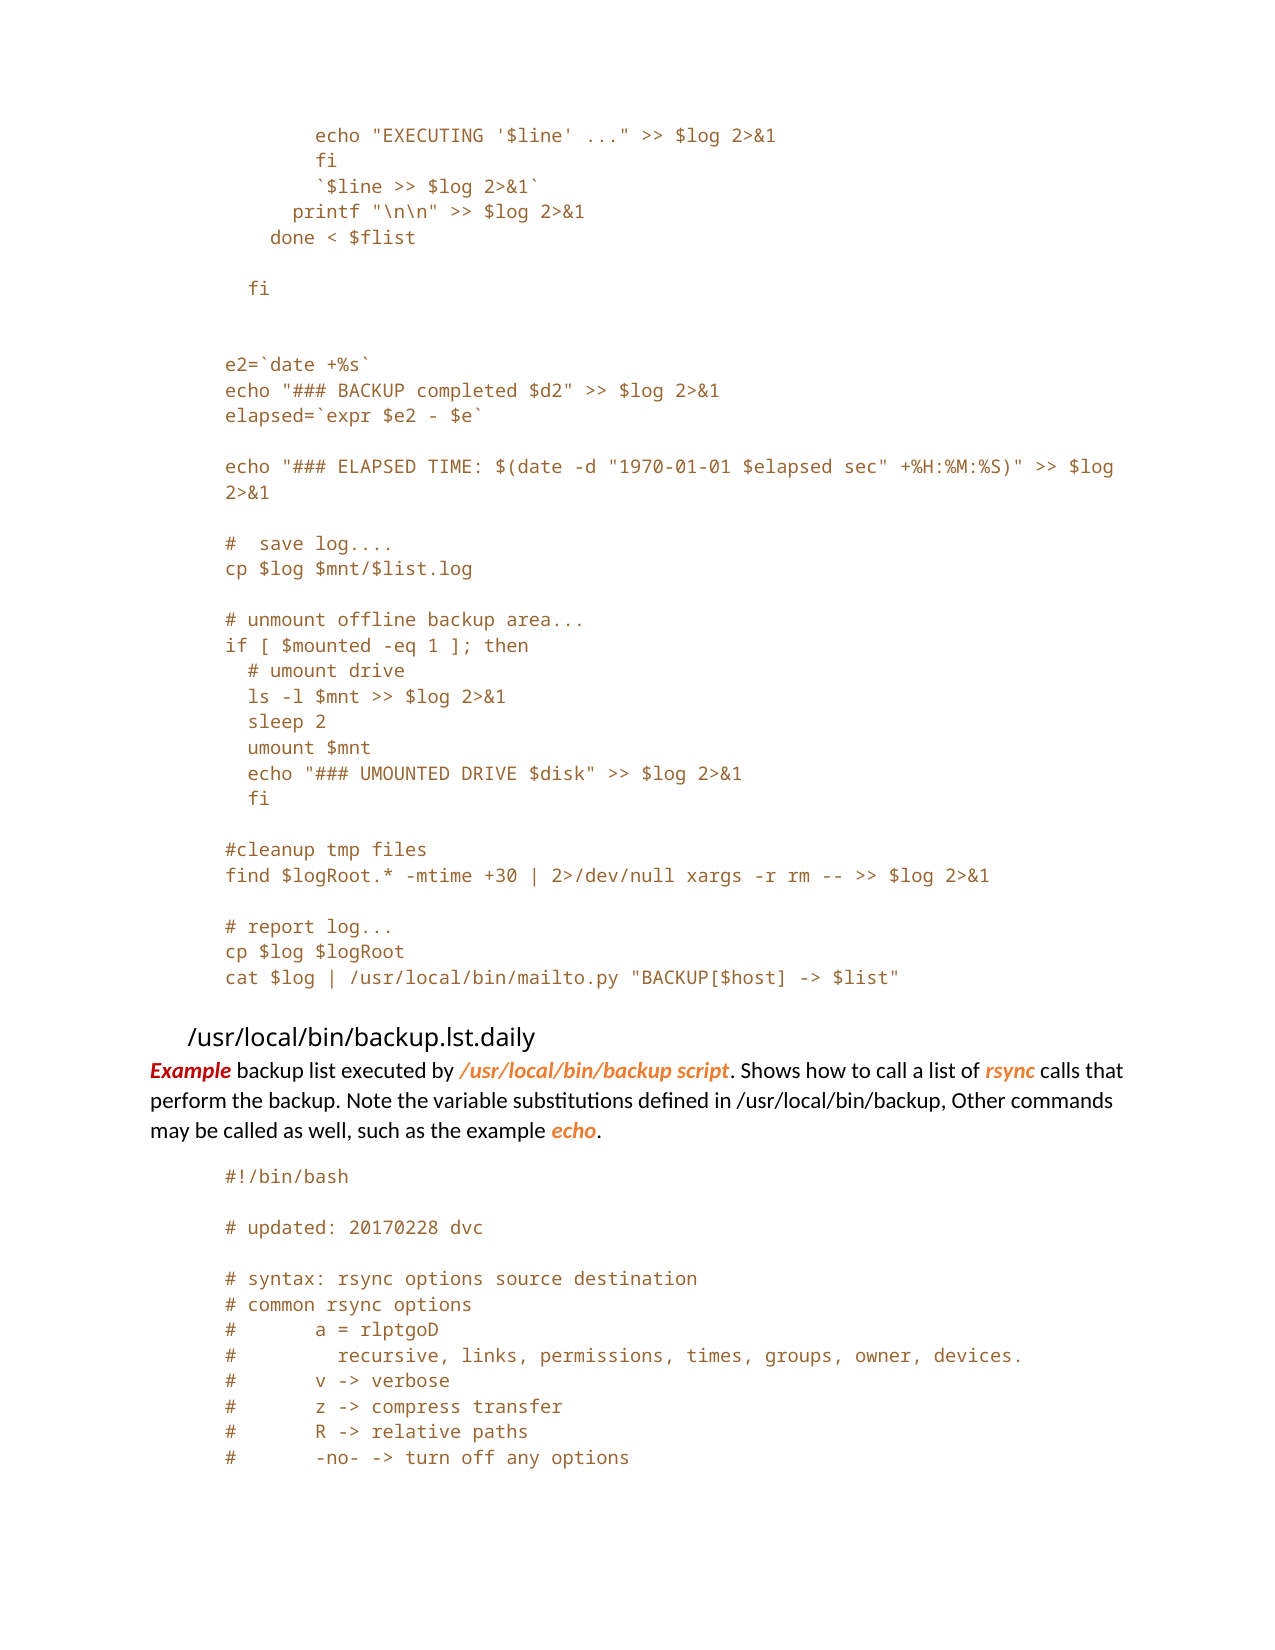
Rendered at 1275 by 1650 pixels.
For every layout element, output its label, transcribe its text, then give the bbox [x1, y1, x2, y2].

text # common rsync options [225, 1291, 1125, 1316]
text echo "EXECUTING '$line' ..." >> $log 2>&1 [225, 122, 1125, 147]
text umount $mnt [225, 734, 1125, 760]
text # umount drive [225, 658, 1125, 683]
text echo "### BACKUP completed $d2" >> $log 2>&1 [225, 377, 1125, 403]
text # report log... [225, 913, 1125, 938]
text # R -> relative paths [225, 1418, 1125, 1444]
text e2=`date +%s` [225, 352, 1125, 377]
text done < $flist [225, 224, 1125, 249]
text fi [225, 147, 1125, 173]
text # recursive, links, permissions, times, groups, owner, devices. [225, 1342, 1125, 1367]
text echo "### ELAPSED TIME: $(date -d "1970-01-01 $elapsed sec" +%H:%M:%S)" >> $log 2>&1 [225, 454, 1125, 505]
text # updated: 20170228 dvc [225, 1214, 1125, 1240]
text fi [225, 785, 1125, 811]
text # save log.... [225, 530, 1125, 556]
text printf "\n\n" >> $log 2>&1 [225, 198, 1125, 224]
text cat $log | /usr/local/bin/mailto.py "BACKUP[$host] -> $list" [225, 964, 1125, 989]
text # v -> verbose [225, 1367, 1125, 1393]
text sleep 2 [225, 709, 1125, 734]
subtitle /usr/local/bin/backup.lst.daily [187, 1019, 1125, 1053]
text # z -> compress transfer [225, 1393, 1125, 1418]
text ls -l $mnt >> $log 2>&1 [225, 683, 1125, 709]
text if [ $mounted -eq 1 ]; then [225, 632, 1125, 658]
text Example backup list executed by /usr/local/bin/backup script. Shows how to call a list of rsync calls that perform the backup. Note the variable substitutions defined in /usr/local/bin/backup, Other commands may be called as well, such as the example echo. [150, 1056, 1125, 1144]
text #!/bin/bash [225, 1163, 1125, 1189]
text echo "### UMOUNTED DRIVE $disk" >> $log 2>&1 [225, 760, 1125, 785]
text fi [225, 275, 1125, 301]
text `$line >> $log 2>&1` [225, 173, 1125, 198]
text # a = rlptgoD [225, 1316, 1125, 1342]
text # -no- -> turn off any options [225, 1444, 1125, 1469]
text cp $log $logRoot [225, 938, 1125, 964]
text find $logRoot.* -mtime +30 | 2>/dev/null xargs -r rm -- >> $log 2>&1 [225, 862, 1125, 887]
text elapsed=`expr $e2 - $e` [225, 403, 1125, 428]
text cp $log $mnt/$list.log [225, 556, 1125, 581]
text # syntax: rsync options source destination [225, 1265, 1125, 1291]
text # unmount offline backup area... [225, 607, 1125, 632]
text #cleanup tmp files [225, 836, 1125, 862]
